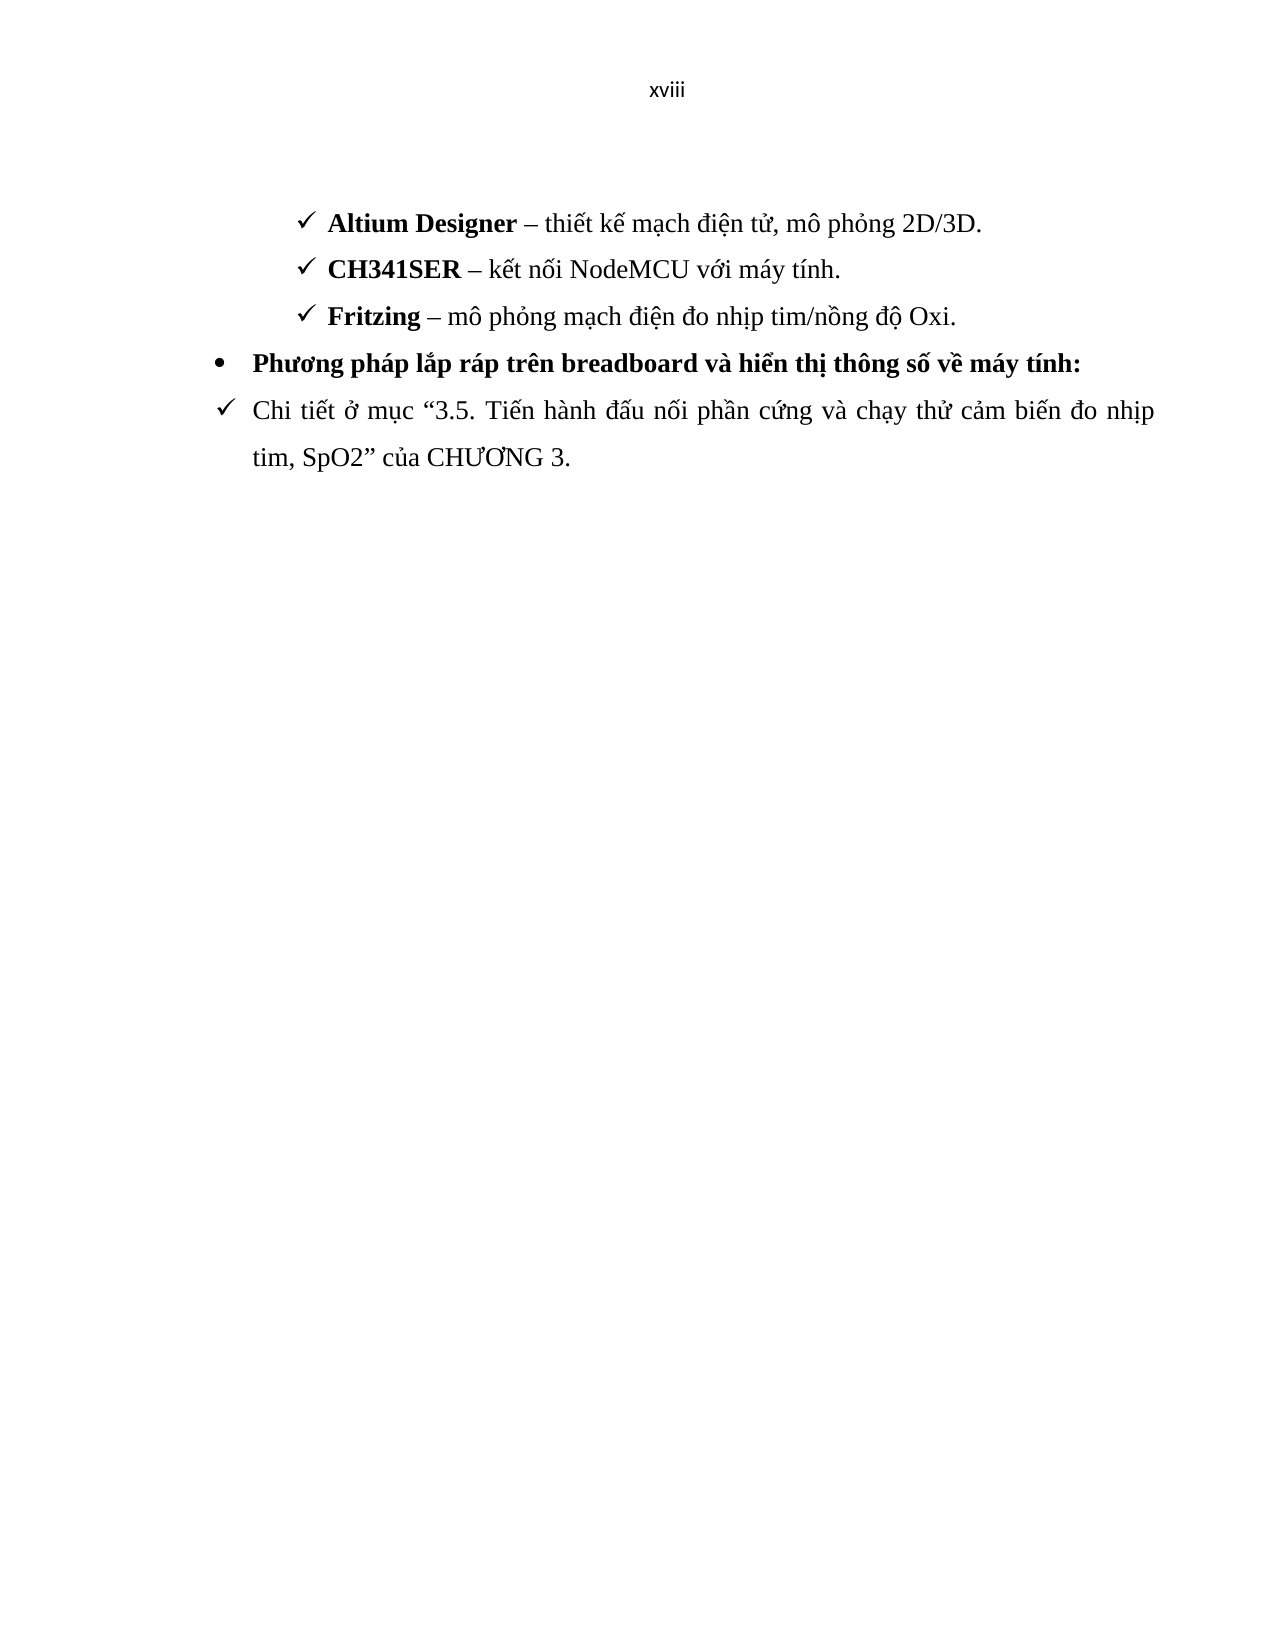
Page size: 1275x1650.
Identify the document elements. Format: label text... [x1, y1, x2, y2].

list Fritzing – mô phỏng mạch điện đo nhịp tim/nồng độ Oxi. [252, 301, 1156, 332]
list Altium Designer – thiết kế mạch điện tử, mô phỏng 2D/3D. [252, 207, 1156, 238]
list Phương pháp lắp ráp trên breadboard và hiển thị thông số về máy tính: [215, 347, 1156, 379]
list Chi tiết ở mục “3.5. Tiến hành đấu nối phần cứng và chạy thử cảm biến đo nhịp tim, SpO2” của CHƯƠNG 3. [215, 394, 1156, 472]
list CH341SER – kết nối NodeMCU với máy tính. [252, 254, 1156, 285]
